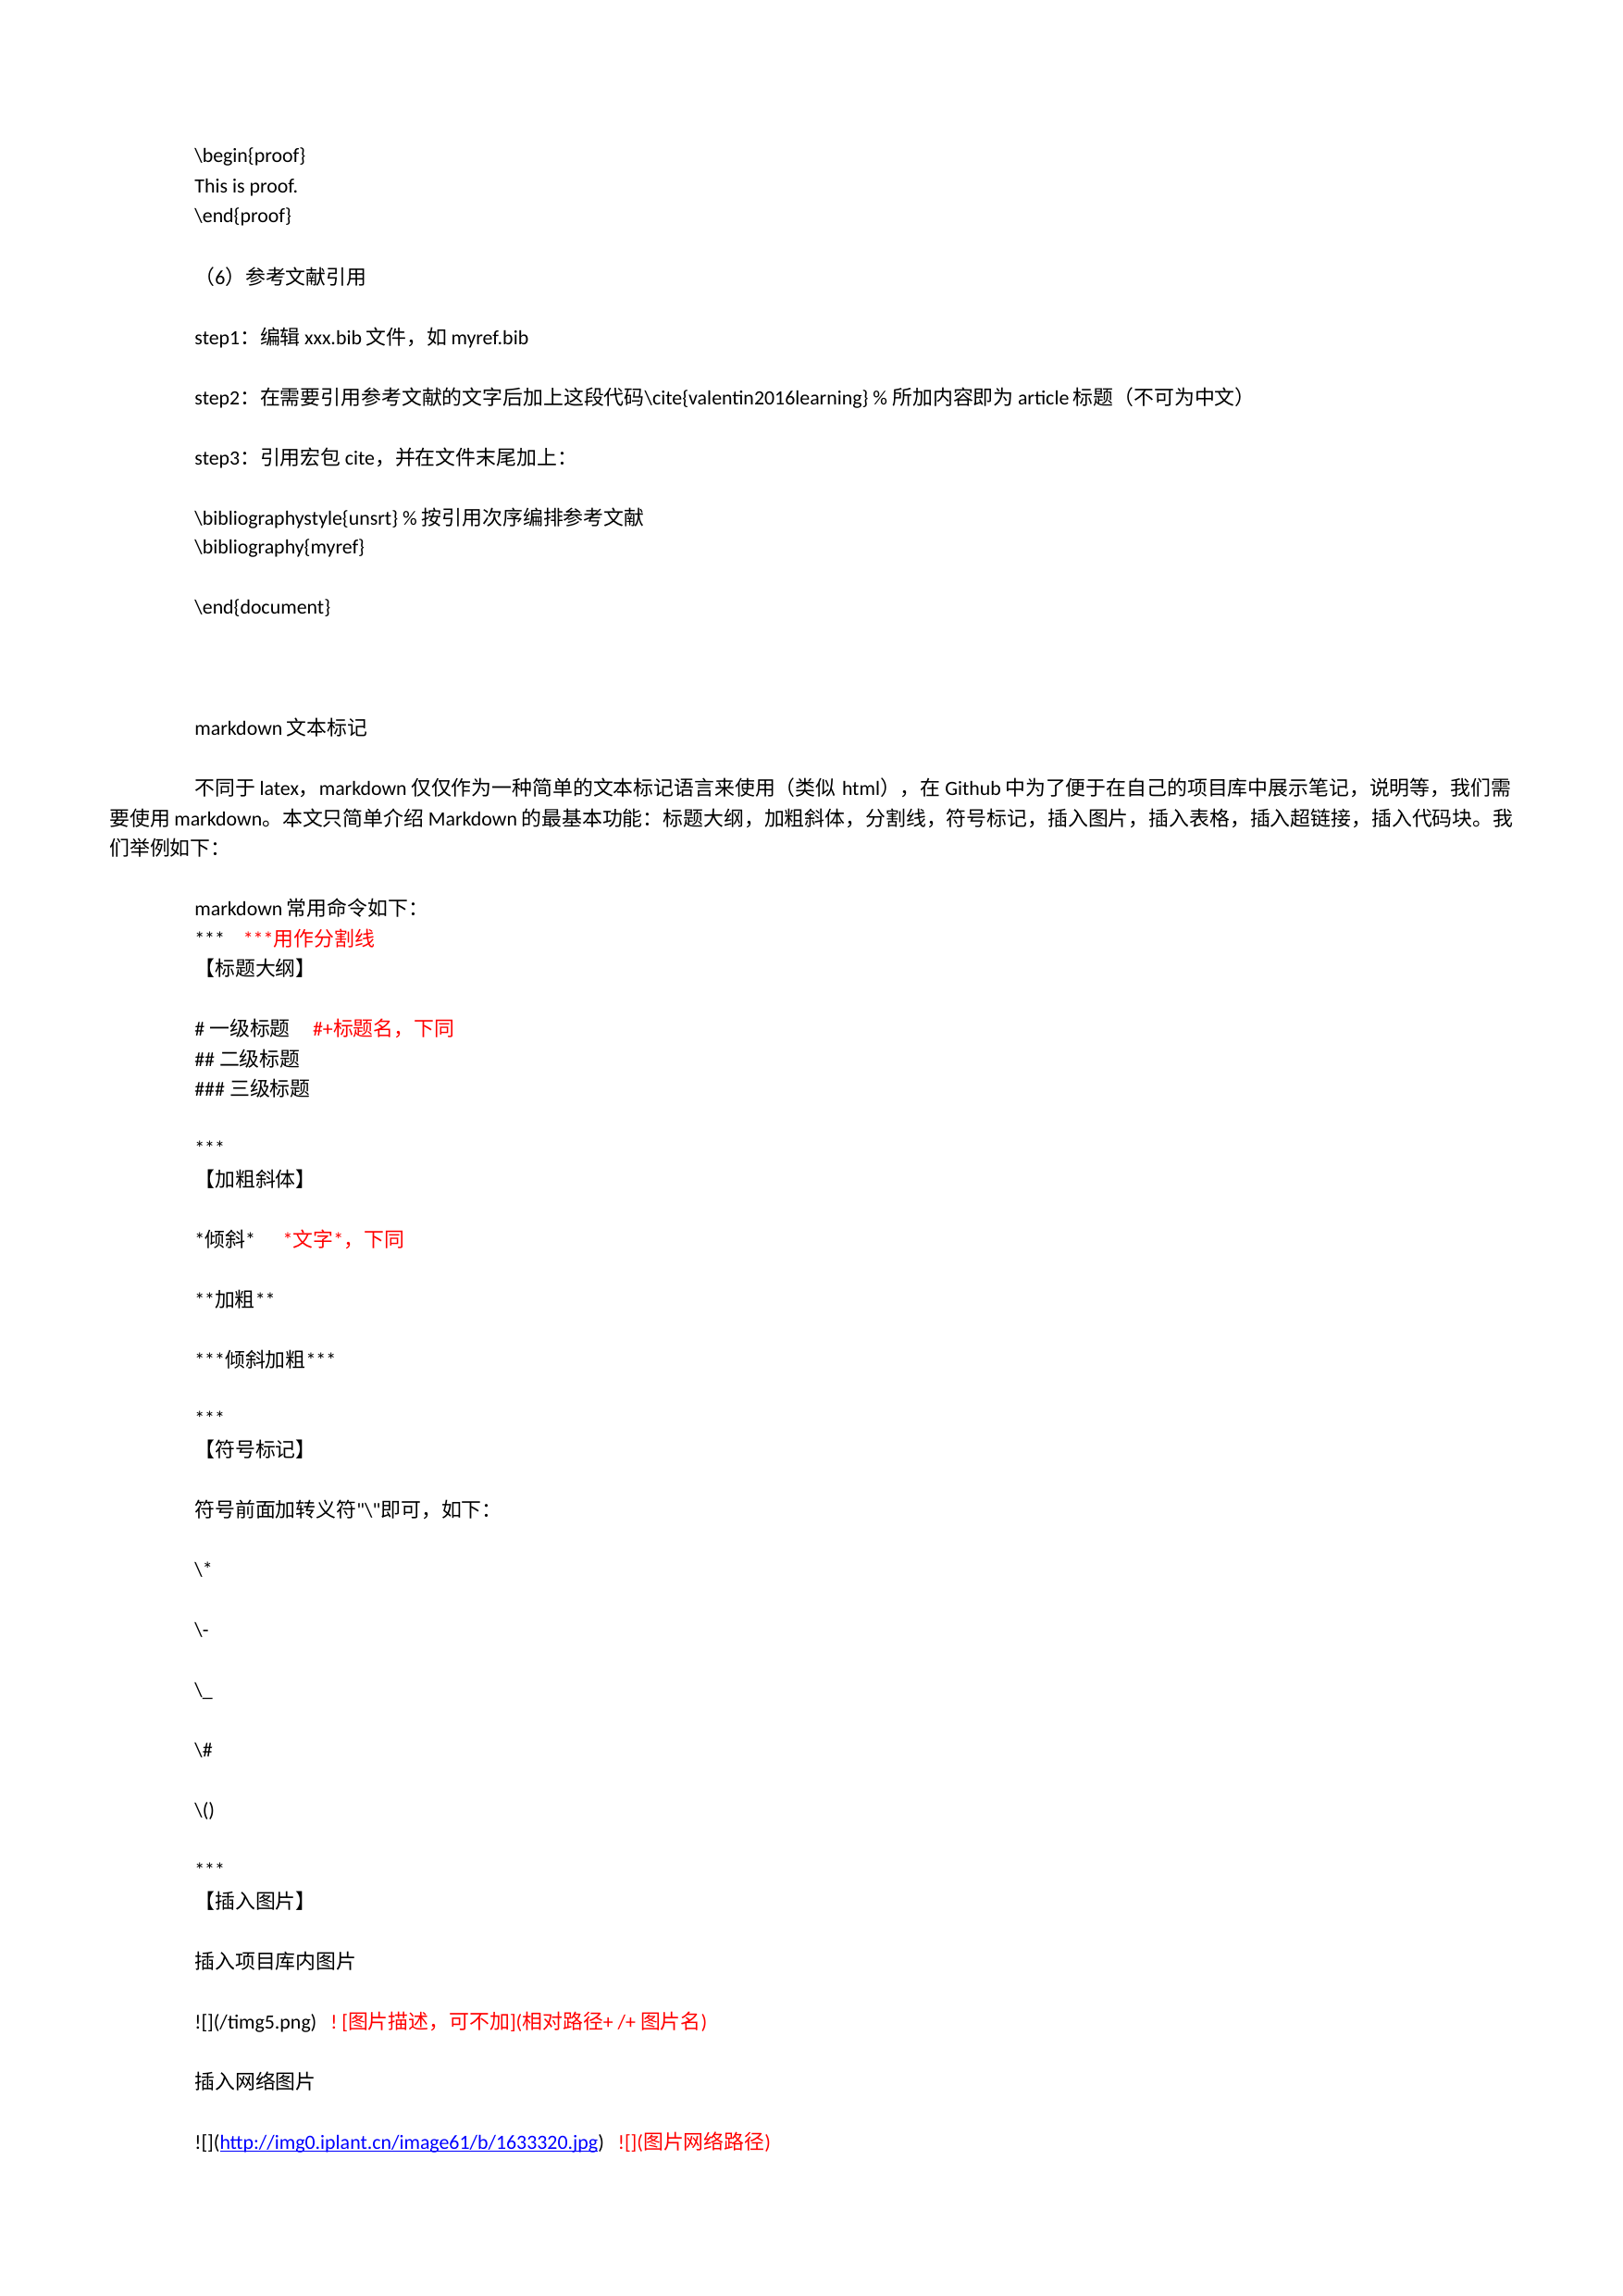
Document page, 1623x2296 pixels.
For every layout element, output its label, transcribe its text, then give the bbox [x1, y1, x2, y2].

text \bibliographystyle{unsrt} % 按引用次序编排参考文献 [109, 501, 1514, 531]
text 不同于latex，markdown仅仅作为一种简单的文本标记语言来使用（类似html），在Github中为了便于在自己的项目库中展示笔记，说明等，我们需要使用markdown。本文只简单介绍Markdown的最基本功能：标题大纲，加粗斜体，分割线，符号标记，插入图片，插入表格，插入超链接，插入代码块。我们举例如下： [109, 772, 1514, 862]
text markdown文本标记 [109, 712, 1514, 741]
text This is proof. [109, 170, 1514, 200]
text step2：在需要引用参考文献的文字后加上这段代码\cite{valentin2016learning} % 所加内容即为article标题（不可为中文） [109, 380, 1514, 411]
text ***倾斜加粗*** [109, 1343, 1514, 1373]
text （6）参考文献引用 [109, 260, 1514, 291]
text \# [109, 1734, 1514, 1764]
text \end{proof} [109, 200, 1514, 230]
text *** [109, 1855, 1514, 1884]
text # 一级标题 #+标题名，下同 [109, 1012, 1514, 1042]
text 【插入图片】 [109, 1884, 1514, 1915]
text 插入网络图片 [109, 2065, 1514, 2095]
text *** ***用作分割线 [109, 922, 1514, 952]
text ## 二级标题 [109, 1042, 1514, 1073]
text \bibliography{myref} [109, 531, 1514, 561]
text ![](/timg5.png) ! [图片描述，可不加](相对路径+ /+ 图片名) [109, 2004, 1514, 2035]
text *倾斜* *文字*，下同 [109, 1222, 1514, 1253]
text *** [109, 1403, 1514, 1433]
text step1：编辑xxx.bib文件，如myref.bib [109, 320, 1514, 351]
text ![](http://img0.iplant.cn/image61/b/1633320.jpg) ![](图片网络路径) [109, 2125, 1514, 2155]
text 【加粗斜体】 [109, 1162, 1514, 1193]
text \begin{proof} [109, 140, 1514, 170]
text markdown常用命令如下： [109, 892, 1514, 922]
text 符号前面加转义符"\"即可，如下： [109, 1494, 1514, 1523]
text \- [109, 1614, 1514, 1644]
text 插入项目库内图片 [109, 1944, 1514, 1975]
text \* [109, 1554, 1514, 1583]
text **加粗** [109, 1283, 1514, 1313]
text ### 三级标题 [109, 1073, 1514, 1102]
text \end{document} [109, 591, 1514, 621]
text \_ [109, 1674, 1514, 1704]
text *** [109, 1133, 1514, 1162]
text step3：引用宏包cite，并在文件末尾加上： [109, 441, 1514, 471]
text 【符号标记】 [109, 1433, 1514, 1463]
text \() [109, 1794, 1514, 1824]
text 【标题大纲】 [109, 952, 1514, 982]
